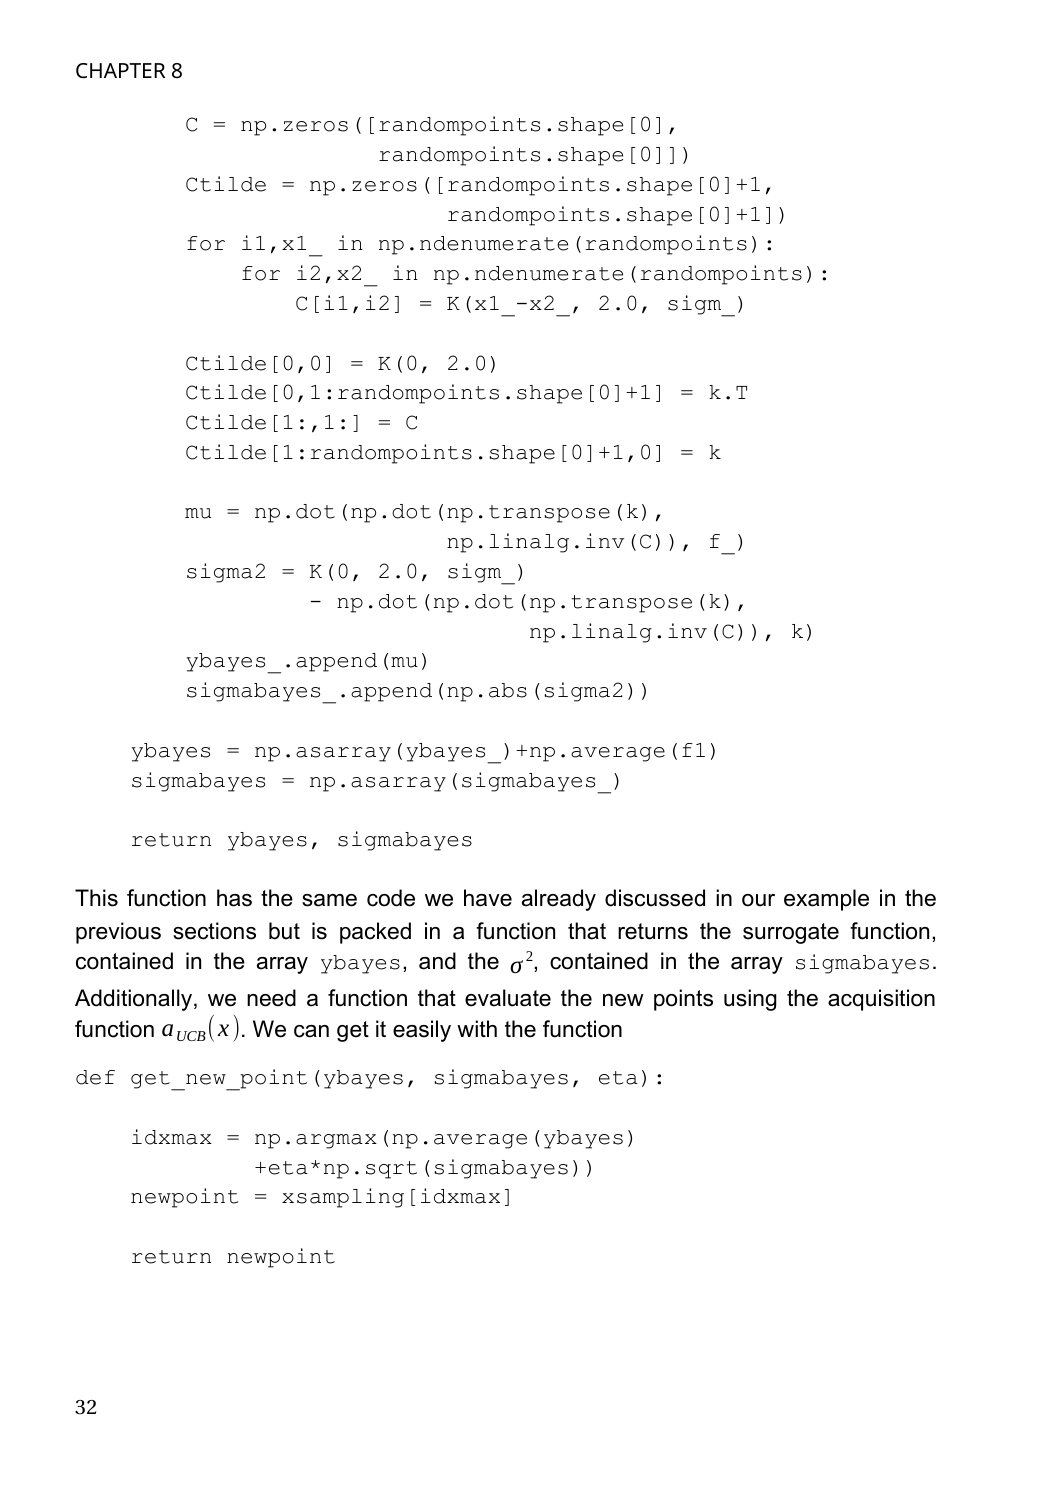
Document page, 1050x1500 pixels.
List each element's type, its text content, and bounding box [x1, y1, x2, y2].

text ybayes_.append(mu) [75, 649, 937, 675]
text newpoint = xsampling[idxmax] [75, 1185, 937, 1211]
text randompoints.shape[0]+1]) [75, 202, 937, 228]
text Ctilde = np.zeros([randompoints.shape[0]+1, [75, 172, 937, 198]
text Ctilde[0,1:randompoints.shape[0]+1] = k.T [75, 381, 937, 407]
text This function has the same code we have already discussed in our example in the previous sections but is packed in a function that returns the surrogate function, contained in the array ybayes, and the , contained in the array sigmabayes. Additionally, we need a function that evaluate the new points using the acquisition function . We can get it easily with the function [75, 878, 937, 1045]
text - np.dot(np.dot(np.transpose(k), [75, 589, 937, 615]
text sigmabayes_.append(np.abs(sigma2)) [75, 678, 937, 704]
text for i2,x2_ in np.ndenumerate(randompoints): [75, 261, 937, 287]
text ybayes = np.asarray(ybayes_)+np.average(f1) [75, 738, 937, 764]
text Ctilde[1:randompoints.shape[0]+1,0] = k [75, 440, 937, 466]
text C[i1,i2] = K(x1_-x2_, 2.0, sigm_) [75, 291, 937, 317]
text sigma2 = K(0, 2.0, sigm_) [75, 559, 937, 585]
text np.linalg.inv(C)), f_) [75, 529, 937, 556]
text sigmabayes = np.asarray(sigmabayes_) [75, 768, 937, 794]
text mu = np.dot(np.dot(np.transpose(k), [75, 500, 937, 526]
text randompoints.shape[0]]) [75, 142, 937, 168]
text Ctilde[0,0] = K(0, 2.0) [75, 351, 937, 377]
text np.linalg.inv(C)), k) [75, 619, 937, 645]
text idxmax = np.argmax(np.average(ybayes) [75, 1125, 937, 1151]
text +eta*np.sqrt(sigmabayes)) [75, 1155, 937, 1181]
text return newpoint [75, 1244, 937, 1270]
text for i1,x1_ in np.ndenumerate(randompoints): [75, 232, 937, 258]
text C = np.zeros([randompoints.shape[0], [75, 112, 937, 138]
text def get_new_point(ybayes, sigmabayes, eta): [75, 1066, 937, 1092]
text Ctilde[1:,1:] = C [75, 410, 937, 436]
text return ybayes, sigmabayes [75, 827, 937, 853]
